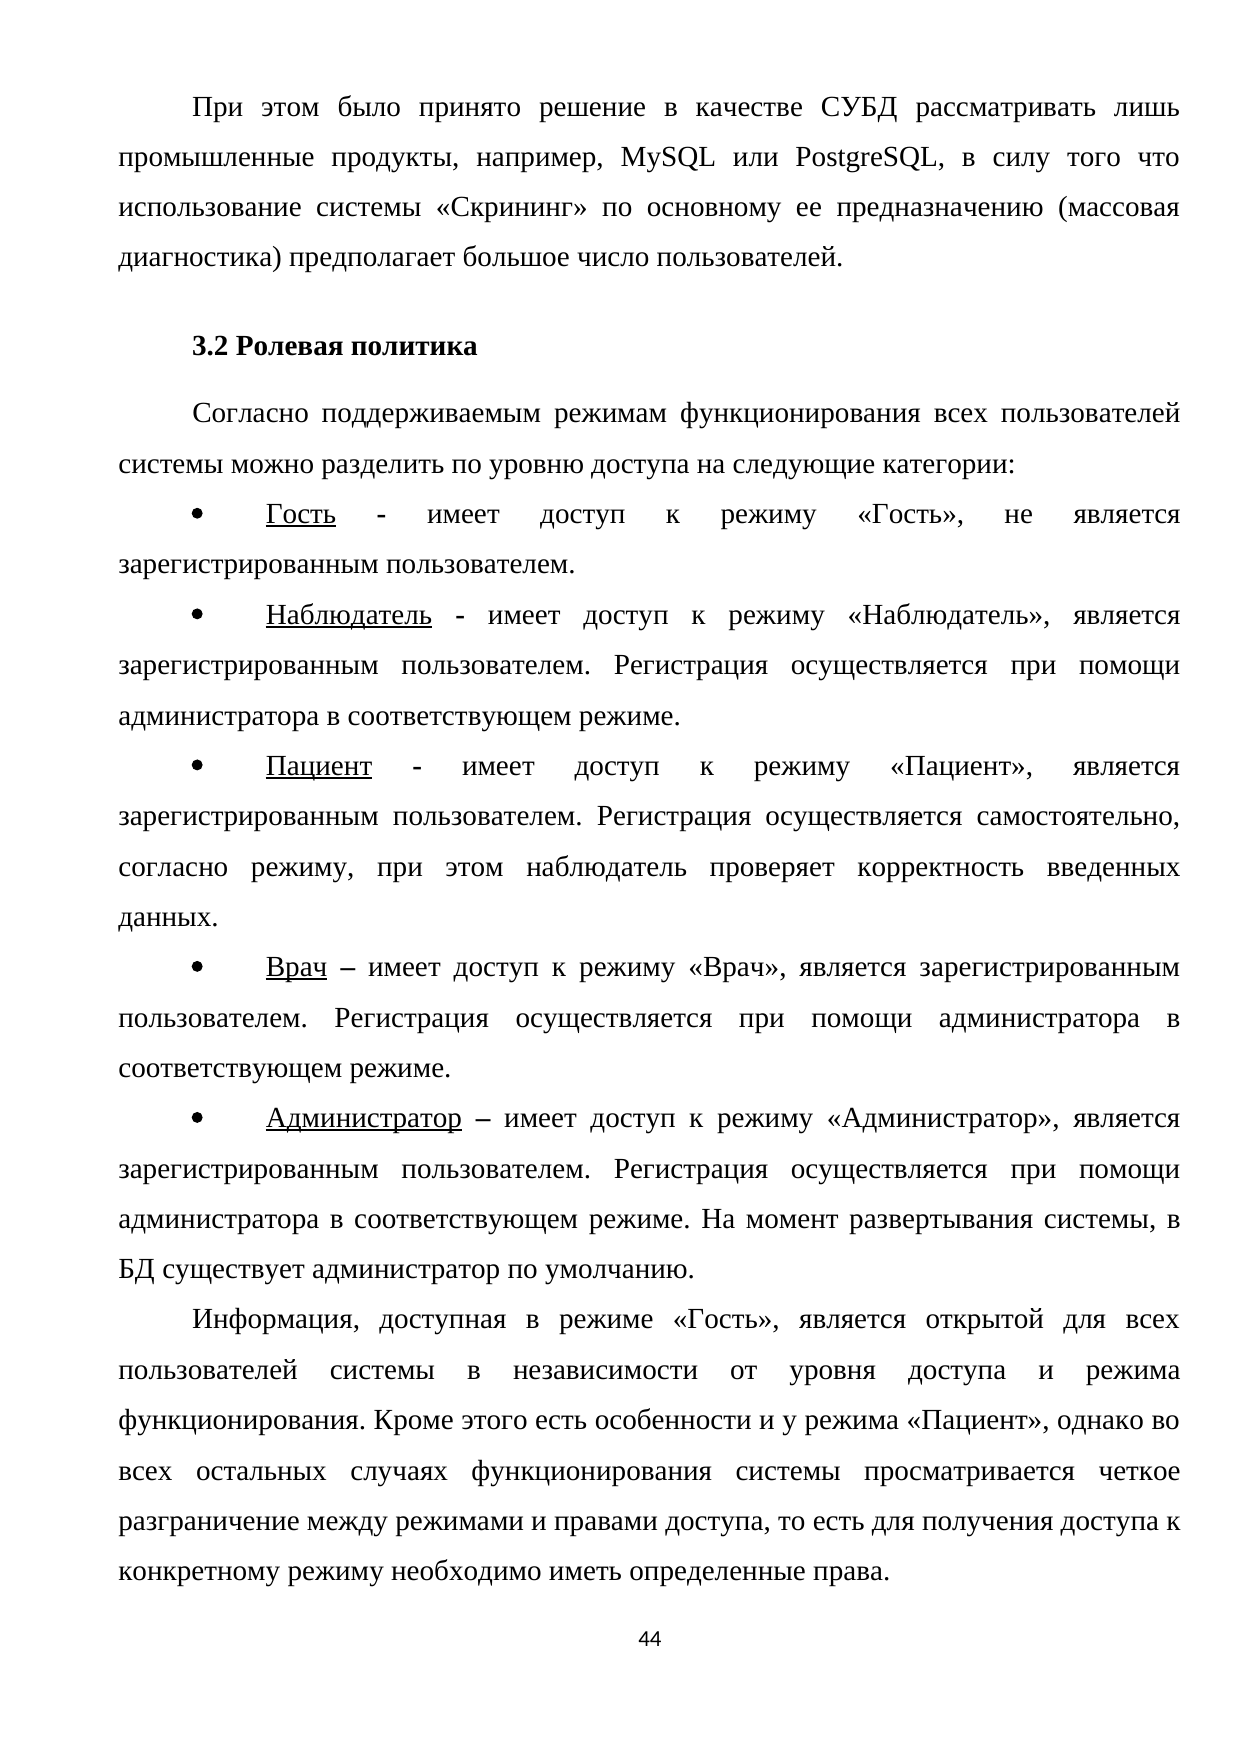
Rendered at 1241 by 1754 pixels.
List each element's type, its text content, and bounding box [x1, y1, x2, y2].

list Наблюдатель - имеет доступ к режиму «Наблюдатель», является зарегистрированным пользователем. Регистрация осуществляется при помощи администратора в соответствующем режиме. [118, 597, 1181, 731]
list Пациент - имеет доступ к режиму «Пациент», является зарегистрированным пользователем. Регистрация осуществляется самостоятельно, согласно режиму, при этом наблюдатель проверяет корректность введенных данных. [118, 748, 1181, 932]
text Согласно поддерживаемым режимам функционирования всех пользователей системы можно разделить по уровню доступа на следующие категории: [118, 396, 1181, 479]
list Гость - имеет доступ к режиму «Гость», не является зарегистрированным пользователем. [118, 496, 1181, 580]
list Врач – имеет доступ к режиму «Врач», является зарегистрированным пользователем. Регистрация осуществляется при помощи администратора в соответствующем режиме. [118, 949, 1181, 1083]
text Информация, доступная в режиме «Гость», является открытой для всех пользователей системы в независимости от уровня доступа и режима функционирования. Кроме этого есть особенности и у режима «Пациент», однако во всех остальных случаях функционирования системы просматривается четкое разграничение между режимами и правами доступа, то есть для получения доступа к конкретному режиму необходимо иметь определенные права. [118, 1302, 1181, 1587]
text При этом было принято решение в качестве СУБД рассматривать лишь промышленные продукты, например, MySQL или PostgreSQL, в силу того что использование системы «Скрининг» по основному ее предназначению (массовая диагностика) предполагает большое число пользователей. [118, 89, 1181, 273]
text 3.2 Ролевая политика [118, 328, 1181, 362]
list Администратор – имеет доступ к режиму «Администратор», является зарегистрированным пользователем. Регистрация осуществляется при помощи администратора в соответствующем режиме. На момент развертывания системы, в БД существует администратор по умолчанию. [118, 1100, 1181, 1285]
